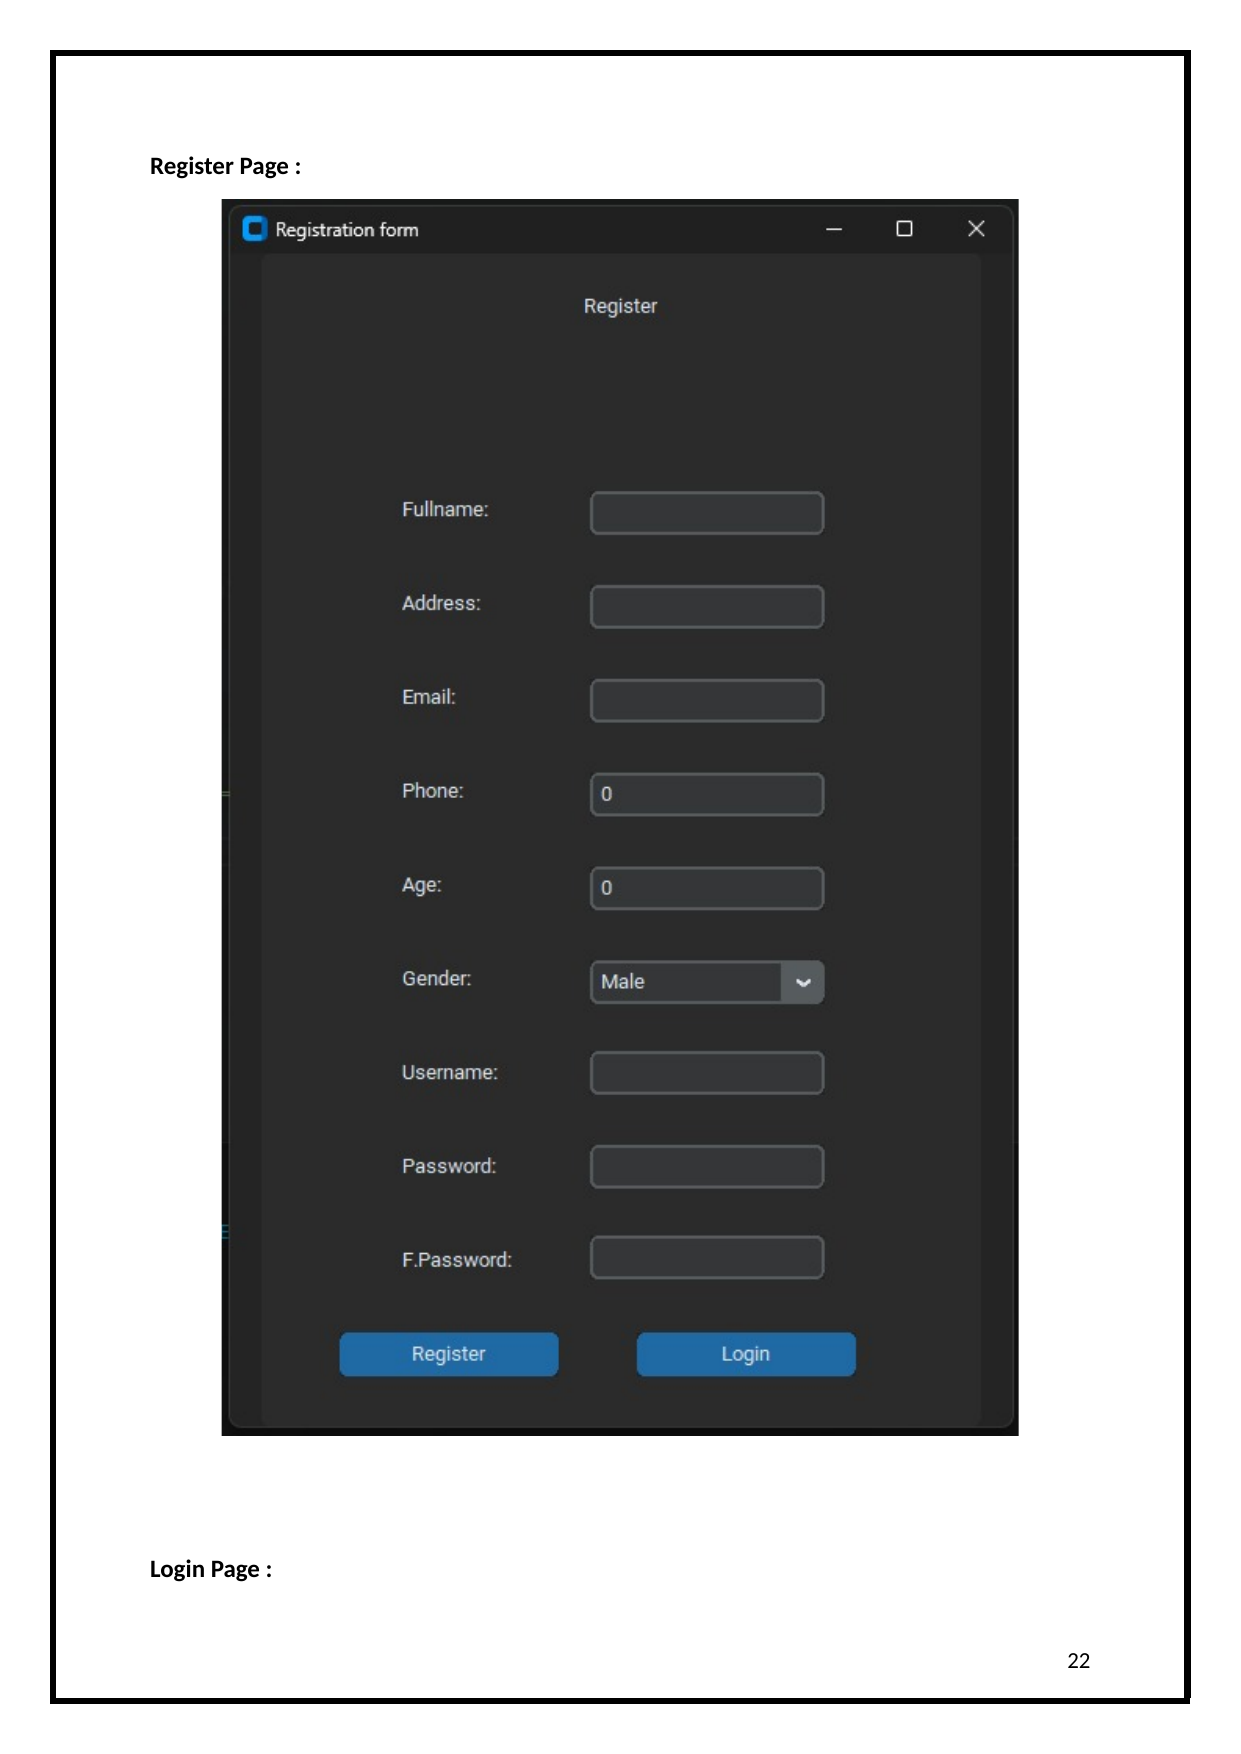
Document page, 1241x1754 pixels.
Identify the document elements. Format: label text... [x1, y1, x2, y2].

text Register Page : [150, 150, 1090, 181]
text Login Page : [150, 1553, 1090, 1584]
picture [221, 199, 1019, 1436]
